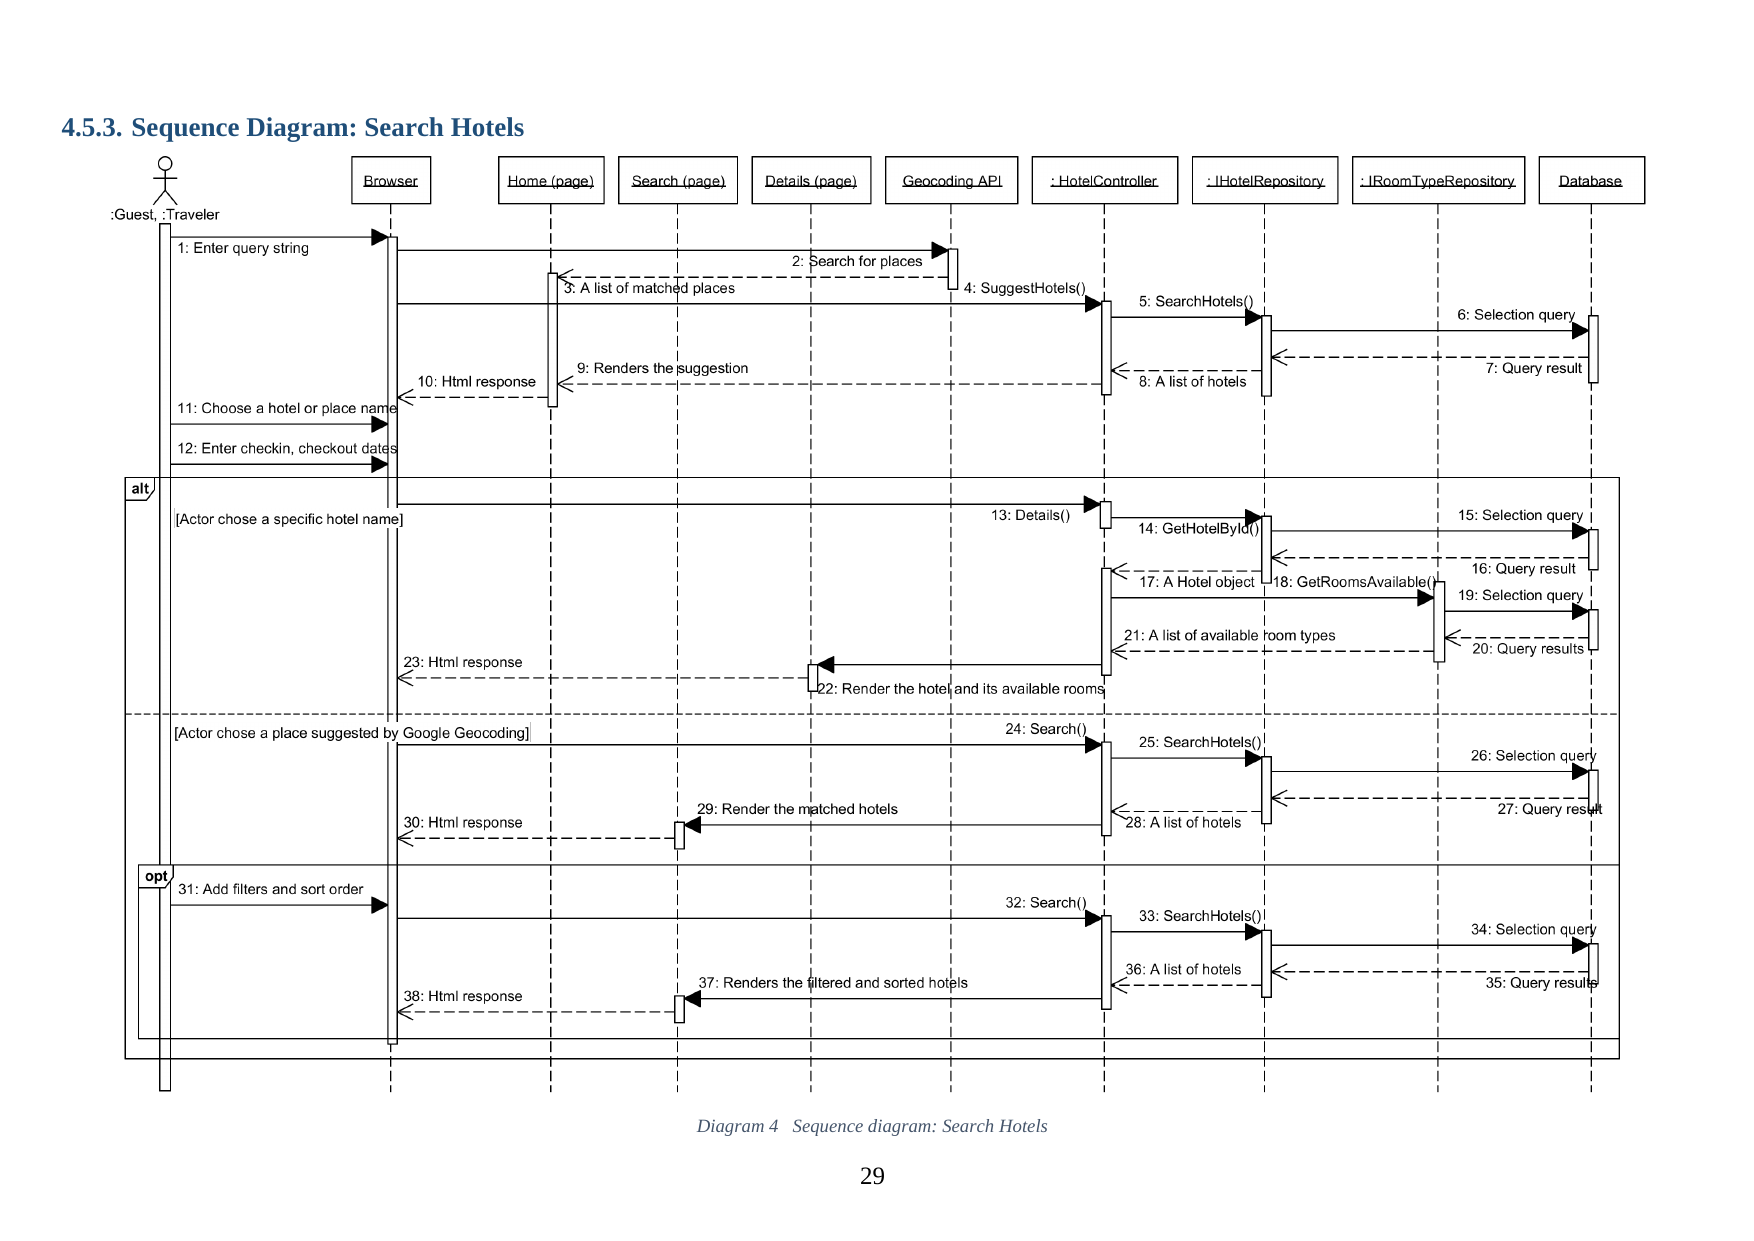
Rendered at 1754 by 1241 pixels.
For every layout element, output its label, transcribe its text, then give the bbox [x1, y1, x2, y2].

text Diagram 4 Sequence diagram: Search Hotels [94, 1115, 1651, 1137]
subtitle Sequence Diagram: Search Hotels [122, 111, 1651, 143]
picture [94, 153, 1651, 1097]
